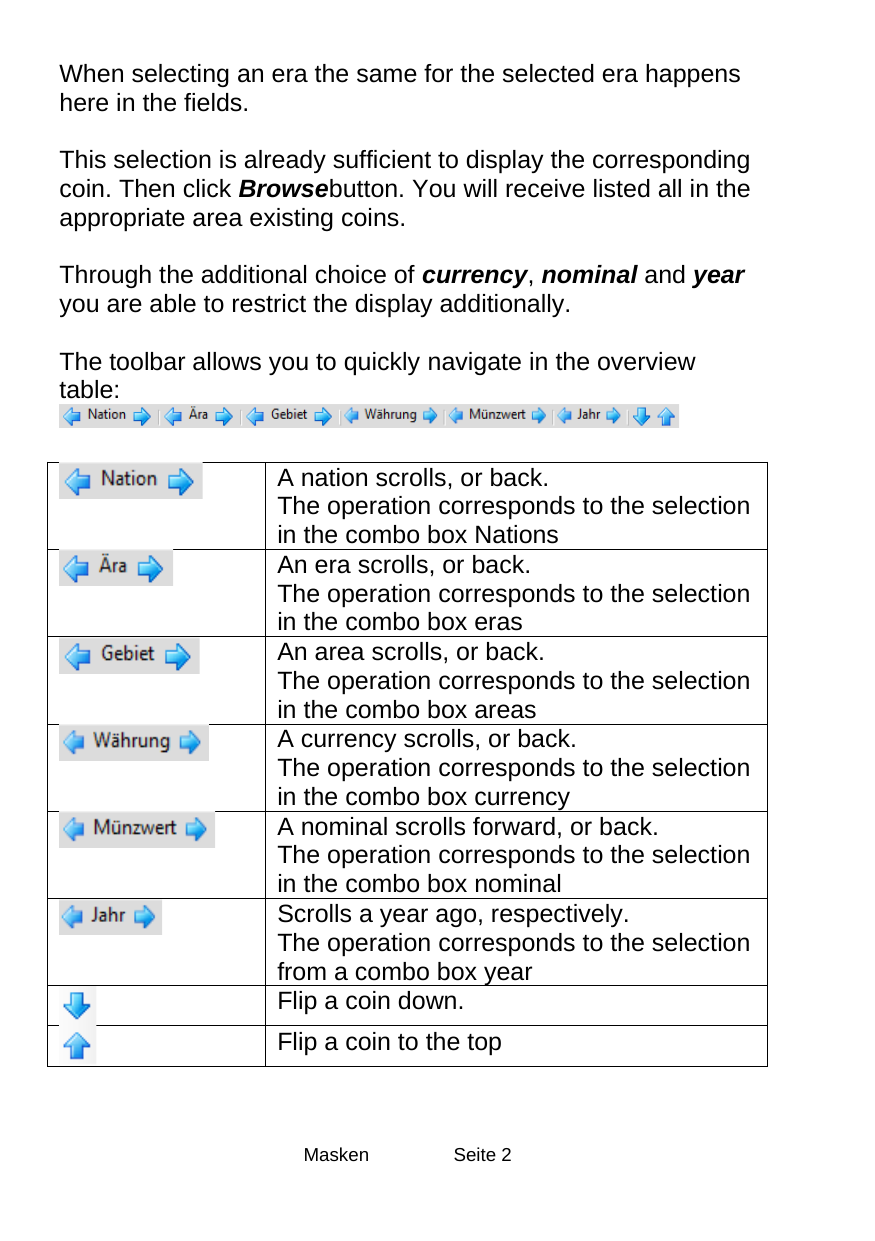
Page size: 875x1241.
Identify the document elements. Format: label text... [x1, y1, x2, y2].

picture [59, 724, 209, 761]
text When selecting an era the same for the selected era happens here in the fields. [59, 59, 756, 117]
picture [59, 404, 680, 428]
text Through the additional choice of currency, nominal and year you are able to restrict the display additionally. [59, 260, 756, 318]
table_cell [48, 637, 265, 723]
table_header [48, 463, 265, 549]
picture [59, 899, 163, 935]
table_cell A currency scrolls, or back. The operation corresponds to the selection in the combo box currency [266, 725, 767, 811]
table_cell [97, 986, 265, 1025]
table_cell [48, 1026, 59, 1066]
picture [59, 462, 203, 499]
picture [59, 811, 216, 848]
text The toolbar allows you to quickly navigate in the overview table: [59, 347, 756, 404]
table_cell An era scrolls, or back. The operation corresponds to the selection in the combo box eras [266, 550, 767, 636]
table_cell A nominal scrolls forward, or back. The operation corresponds to the selection in the combo box nominal [266, 812, 767, 898]
table_cell Scrolls a year ago, respectively. The operation corresponds to the selection from a combo box year [266, 899, 767, 985]
table_cell [48, 986, 59, 1025]
table_cell Flip a coin to the top [266, 1026, 767, 1066]
table_cell Flip a coin down. [266, 986, 767, 1025]
table_cell [48, 899, 265, 985]
table_cell An area scrolls, or back. The operation corresponds to the selection in the combo box areas [266, 637, 767, 723]
picture [59, 549, 174, 586]
table_cell [97, 1026, 265, 1066]
table_cell [48, 725, 265, 811]
table_cell [48, 812, 265, 898]
picture [59, 637, 200, 674]
table_header A nation scrolls, or back. The operation corresponds to the selection in the combo box Nations [266, 463, 767, 549]
table_cell [48, 550, 265, 636]
picture [59, 986, 97, 1066]
text This selection is already sufficient to display the corresponding coin. Then click Browsebutton. You will receive listed all in the appropriate area existing coins. [59, 145, 756, 232]
